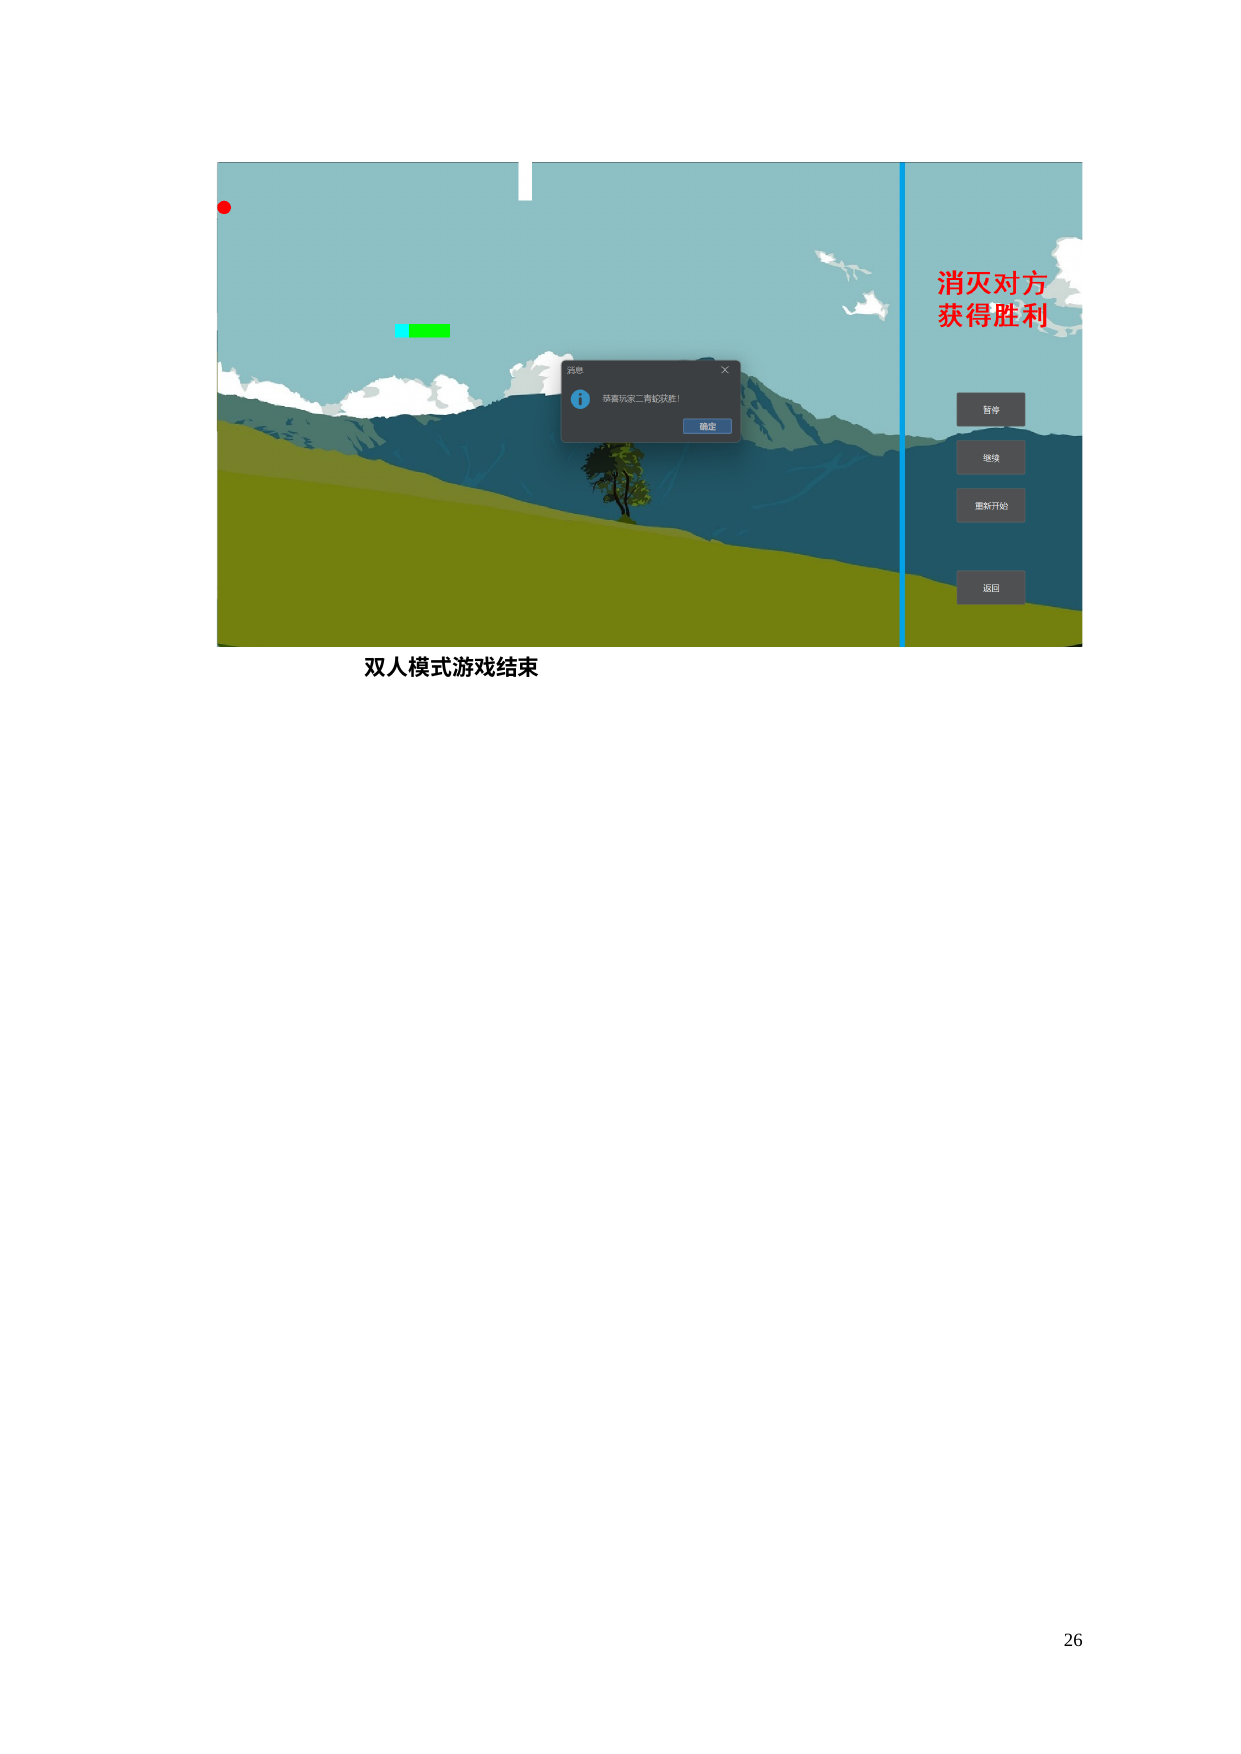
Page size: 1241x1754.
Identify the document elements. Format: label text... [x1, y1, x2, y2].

picture [216, 162, 899, 647]
picture [905, 162, 1083, 647]
text 双人模式游戏结束 [217, 649, 1082, 682]
